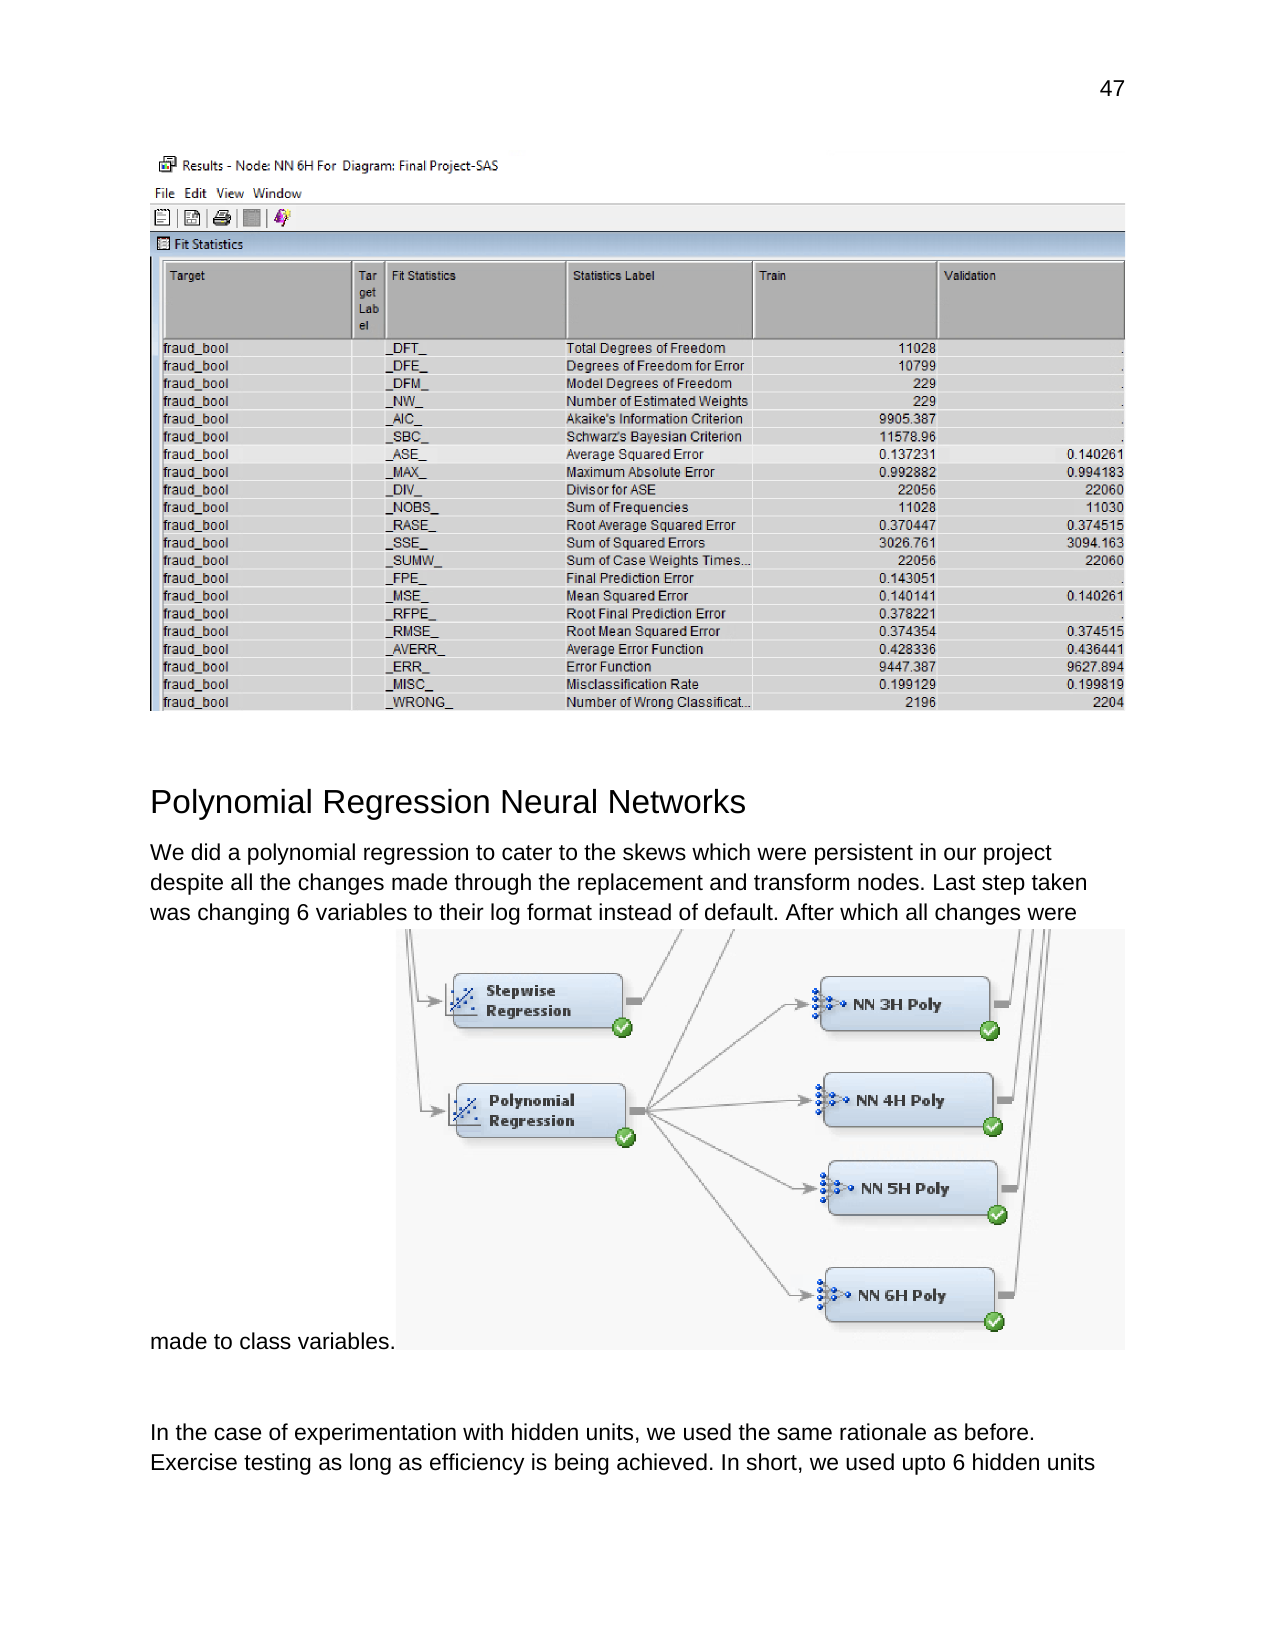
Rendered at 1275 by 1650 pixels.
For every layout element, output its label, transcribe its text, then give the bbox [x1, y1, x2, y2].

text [150, 1419, 1125, 1476]
picture [150, 150, 1125, 711]
subtitle Polynomial Regression Neural Networks [150, 782, 1125, 820]
picture [395, 929, 1125, 1350]
